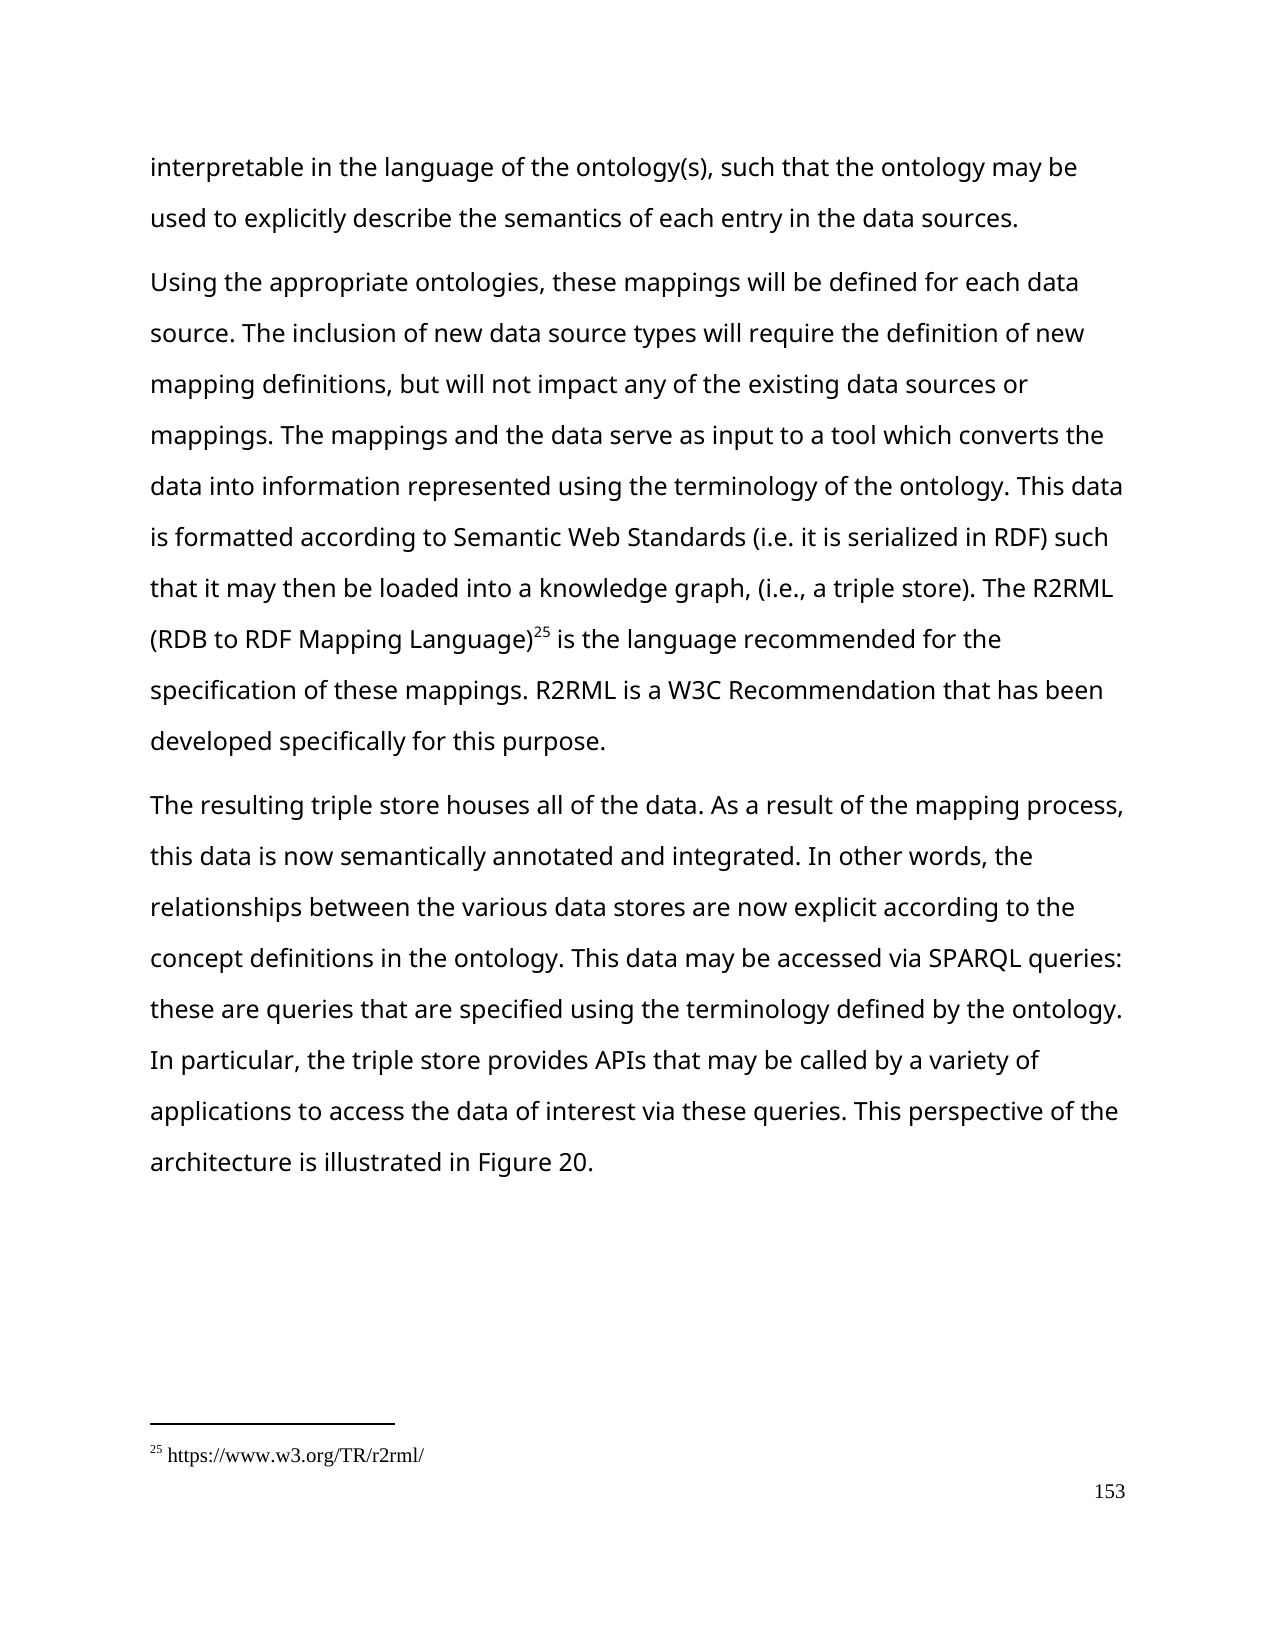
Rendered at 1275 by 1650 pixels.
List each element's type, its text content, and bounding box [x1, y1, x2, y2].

text The resulting triple store houses all of the data. As a result of the mapping process, this data is now semantically annotated and integrated. In other words, the relationships between the various data stores are now explicit according to the concept definitions in the ontology. This data may be accessed via SPARQL queries: these are queries that are specified using the terminology defined by the ontology. In particular, the triple store provides APIs that may be called by a variety of applications to access the data of interest via these queries. This perspective of the architecture is illustrated in Figure 20. [150, 787, 1125, 1179]
text Using the appropriate ontologies, these mappings will be defined for each data source. The inclusion of new data source types will require the definition of new mapping definitions, but will not impact any of the existing data sources or mappings. The mappings and the data serve as input to a tool which converts the data into information represented using the terminology of the ontology. This data is formatted according to Semantic Web Standards (i.e. it is serialized in RDF) such that it may then be loaded into a knowledge graph, (i.e., a triple store). The R2RML (RDB to RDF Mapping Language) is the language recommended for the specification of these mappings. R2RML is a W3C Recommendation that has been developed specifically for this purpose. [150, 264, 1125, 758]
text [150, 150, 1125, 235]
